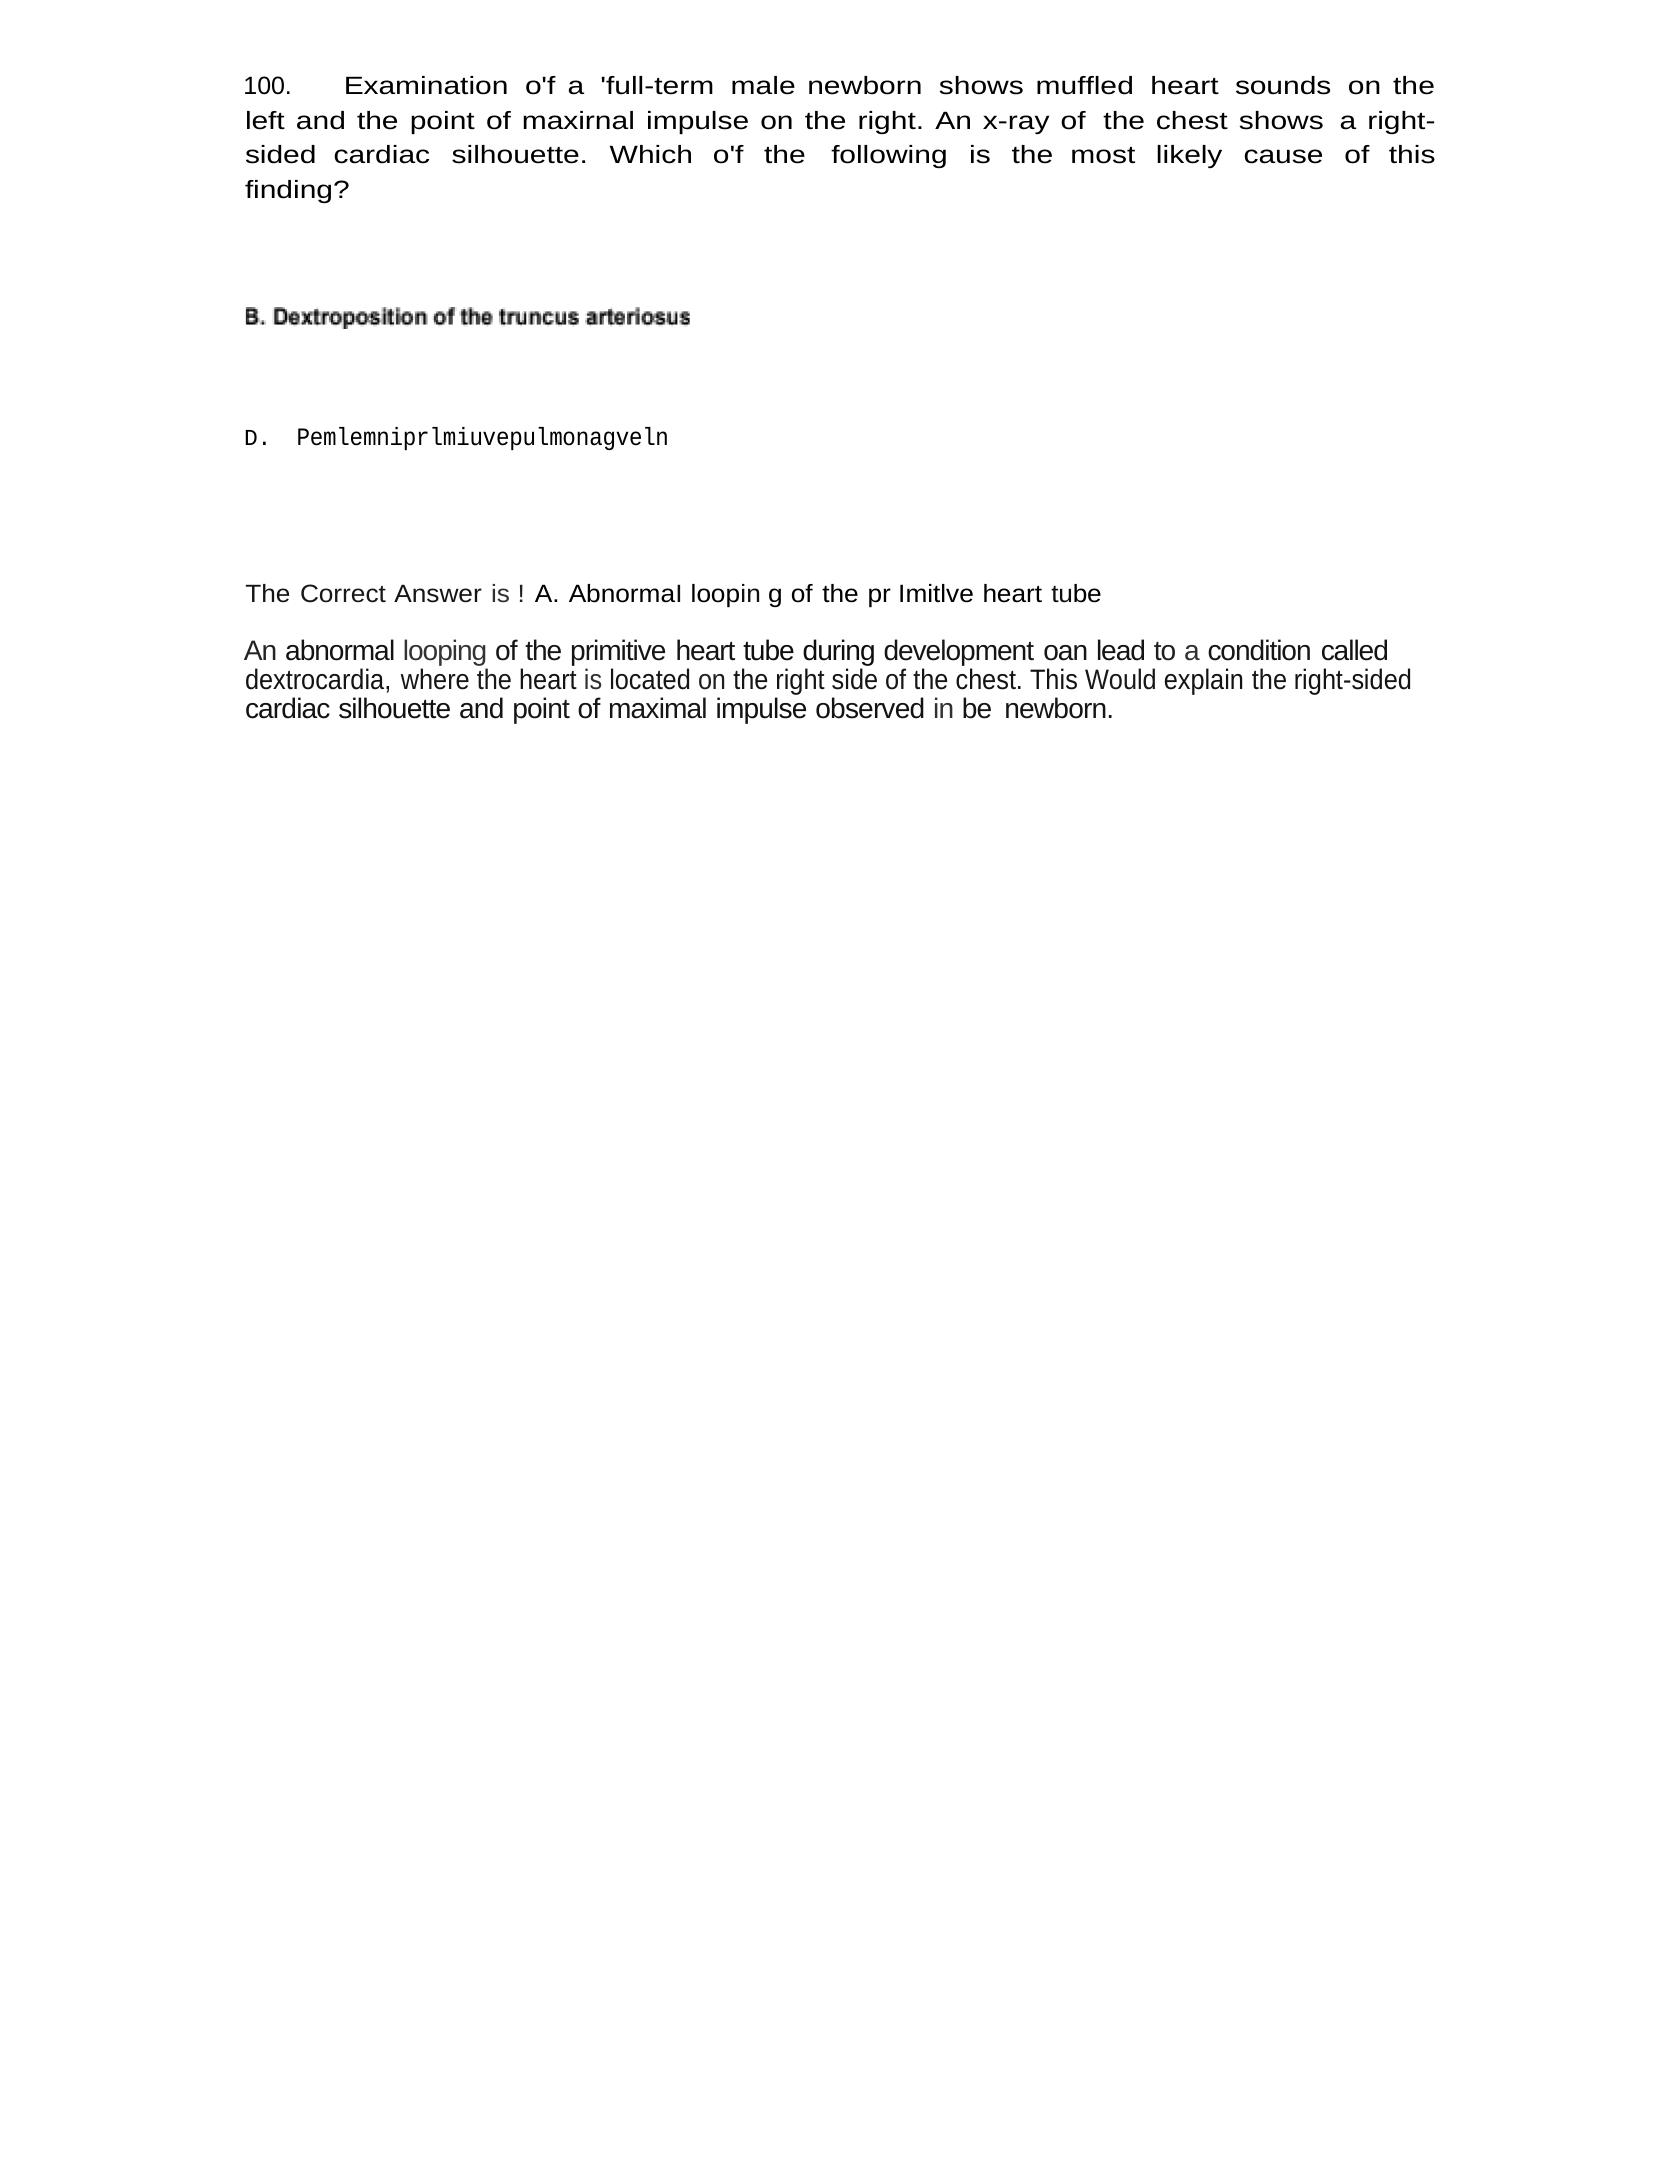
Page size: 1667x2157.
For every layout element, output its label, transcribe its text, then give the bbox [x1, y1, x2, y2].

list Pemlemniprlmiuvepulmonagveln [244, 425, 1504, 453]
picture [245, 307, 690, 329]
list Examination o'f a 'full-term male newborn shows muffled heart sounds on the left and the point of maxirnal impulse on the right. An x-ray of the chest shows a right-sided cardiac silhouette. Which o'f the following is the most likely cause of this finding? [243, 71, 1436, 203]
text The Correct Answer is ! A. AbnormaI loopin g of the pr Imitlve heart tube [245, 579, 1504, 607]
text An abnormal looping of the primitive heart tube during development oan lead to a condition called dextrocardia, where the heart is located on the right side of the chest. This Would explain the right-sided cardiac silhouette and point of maximal impulse observed in be newborn. [244, 637, 1444, 724]
